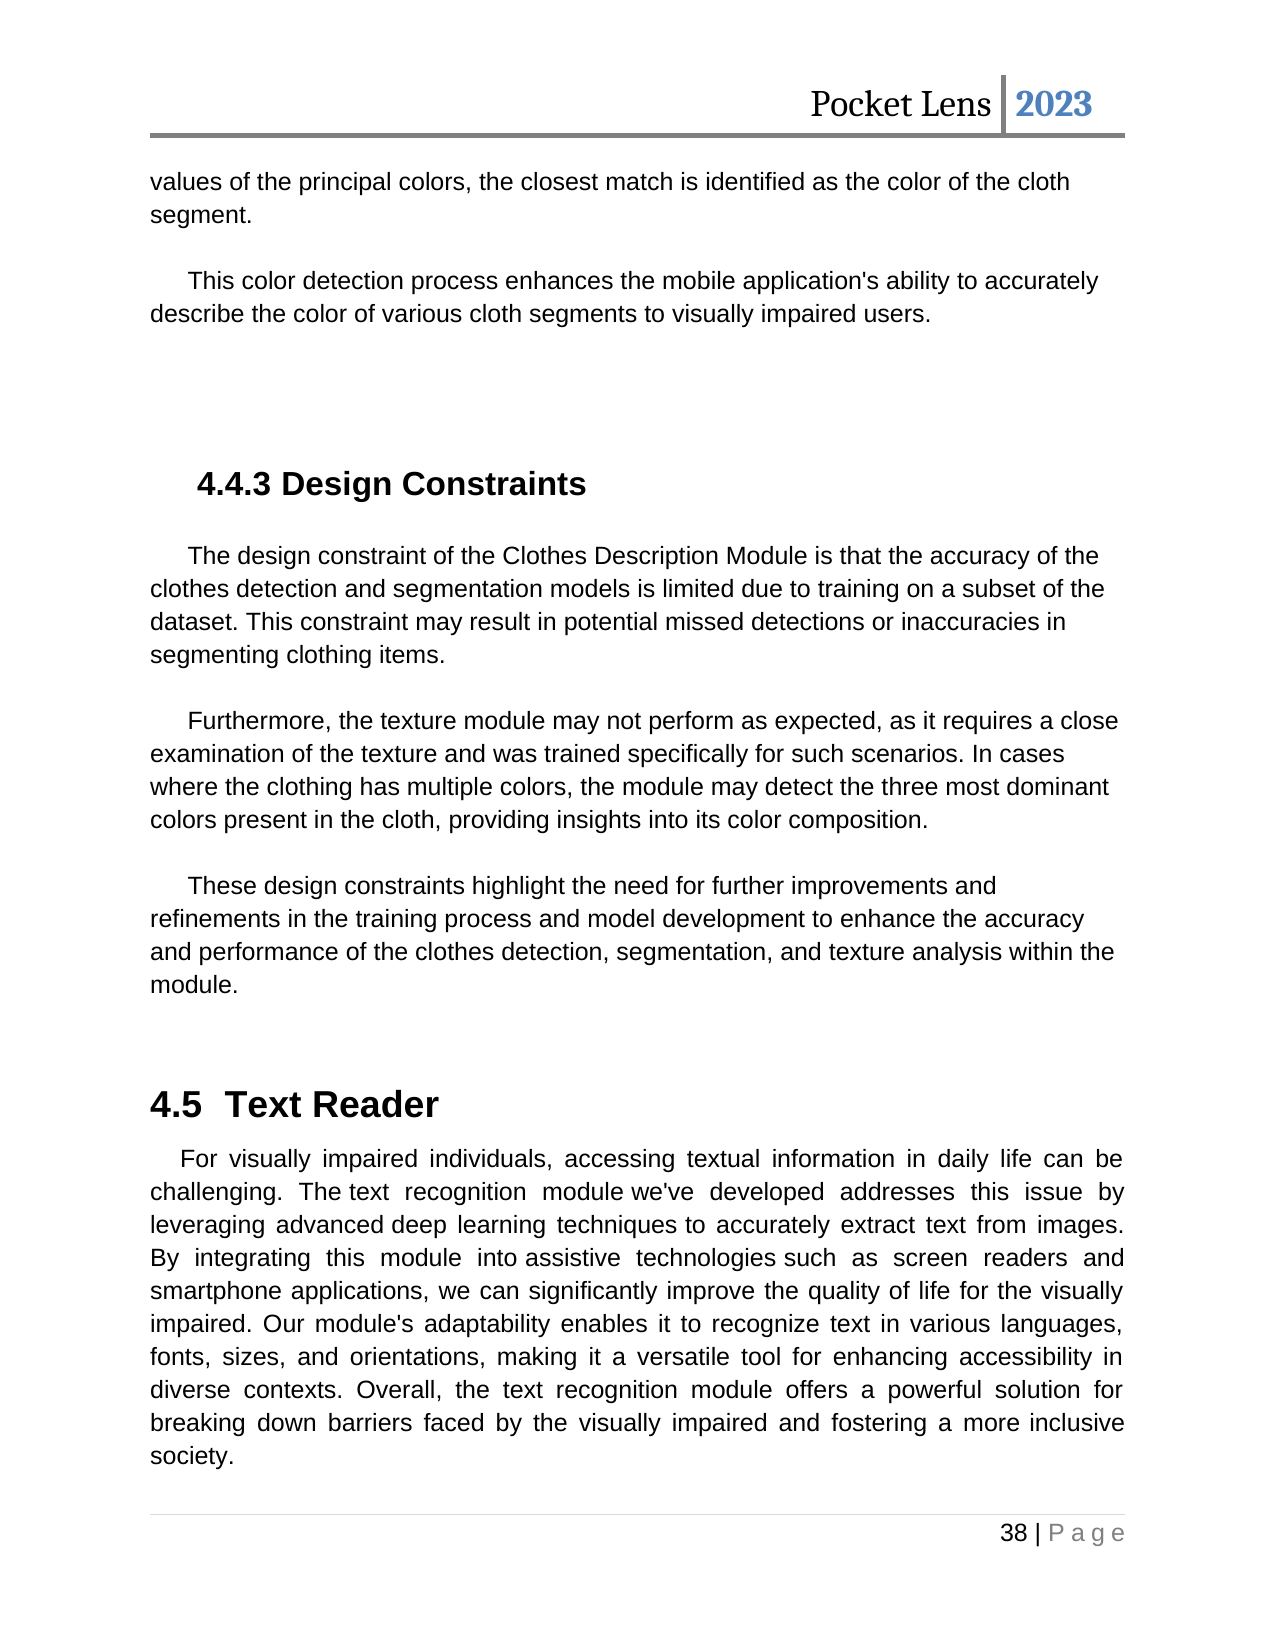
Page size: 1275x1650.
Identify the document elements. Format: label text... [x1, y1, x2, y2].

text Furthermore, the texture module may not perform as expected, as it requires a close examination of the texture and was trained specifically for such scenarios. In cases where the clothing has multiple colors, the module may detect the three most dominant colors present in the cloth, providing insights into its color composition. [150, 706, 1125, 834]
subtitle Text Reader [150, 1082, 1125, 1125]
text For visually impaired individuals, accessing textual information in daily life can be challenging. The text recognition module we've developed addresses this issue by leveraging advanced deep learning techniques to accurately extract text from images. By integrating this module into assistive technologies such as screen readers and smartphone applications, we can significantly improve the quality of life for the visually impaired. Our module's adaptability enables it to recognize text in various languages, fonts, sizes, and orientations, making it a versatile tool for enhancing accessibility in diverse contexts. Overall, the text recognition module offers a powerful solution for breaking down barriers faced by the visually impaired and fostering a more inclusive society. [150, 1144, 1125, 1470]
subtitle Design Constraints [197, 464, 1125, 502]
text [150, 167, 1125, 228]
text These design constraints highlight the need for further improvements and refinements in the training process and model development to enhance the accuracy and performance of the clothes detection, segmentation, and texture analysis within the module. [150, 871, 1125, 999]
text This color detection process enhances the mobile application's ability to accurately describe the color of various cloth segments to visually impaired users. [150, 266, 1125, 327]
text The design constraint of the Clothes Description Module is that the accuracy of the clothes detection and segmentation models is limited due to training on a subset of the dataset. This constraint may result in potential missed detections or inaccuracies in segmenting clothing items. [150, 541, 1125, 669]
